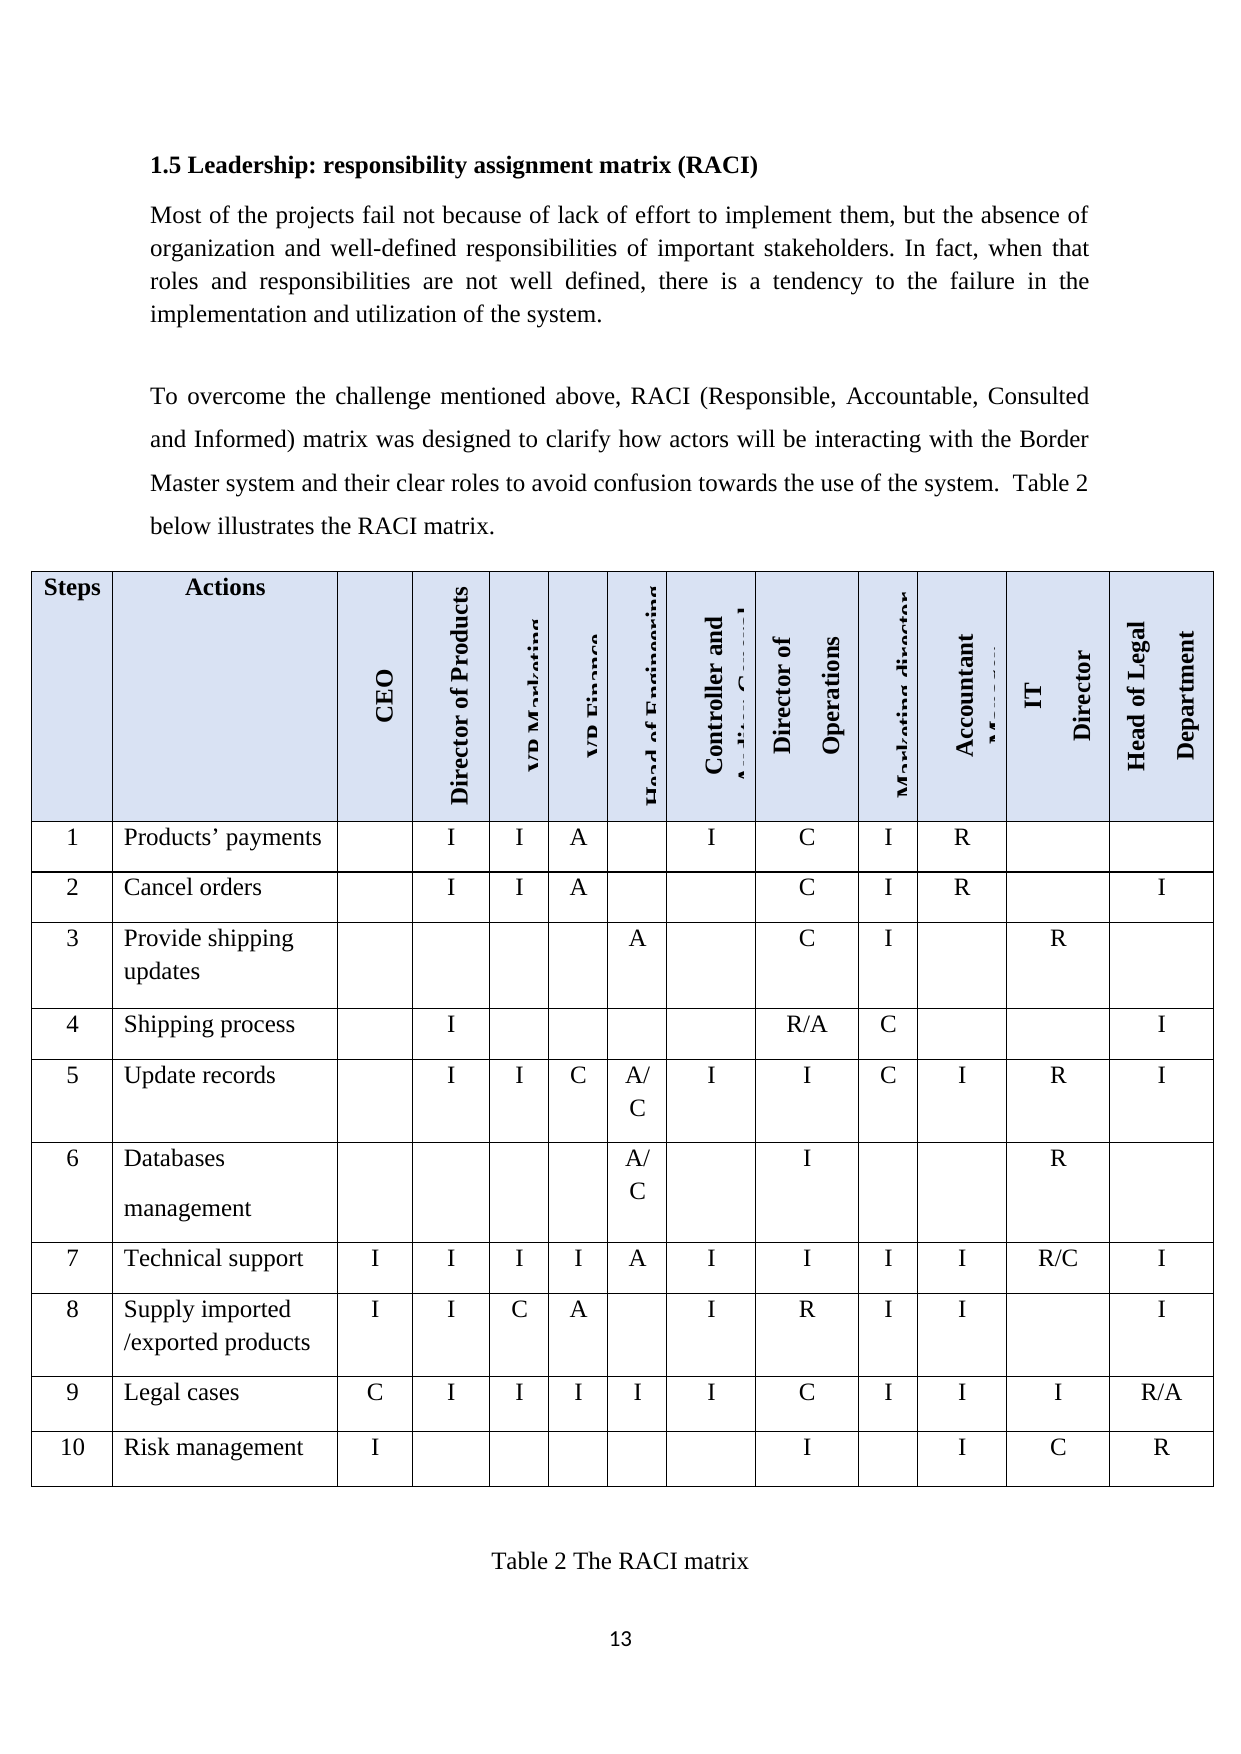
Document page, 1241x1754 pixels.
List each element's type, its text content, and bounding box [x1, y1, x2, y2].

table_cell [608, 822, 666, 871]
table_cell Products’ payments [113, 822, 337, 871]
table_cell [608, 1009, 666, 1059]
table_cell R/A [756, 1009, 858, 1059]
table_cell [338, 873, 412, 922]
table_cell 6 [32, 1143, 112, 1242]
table_cell [1110, 822, 1213, 871]
text 1.5 Leadership: responsibility assignment matrix (RACI) [150, 150, 1090, 179]
table_cell I [918, 1060, 1006, 1142]
table_cell R [1007, 923, 1109, 1008]
table_header VP Finance [549, 572, 607, 821]
table_cell A/C [608, 1143, 666, 1242]
table_cell I [859, 923, 917, 1008]
table_cell I [490, 873, 548, 922]
table_cell C [549, 1060, 607, 1142]
table_cell Shipping process [113, 1009, 337, 1059]
table_cell 5 [32, 1060, 112, 1142]
table_cell I [667, 1377, 755, 1431]
table_cell Technical support [113, 1243, 337, 1293]
table_cell [413, 1143, 489, 1242]
table_cell A [549, 822, 607, 871]
table_cell Risk management [113, 1432, 337, 1486]
table_cell I [1110, 1060, 1213, 1142]
table_cell [608, 873, 666, 922]
table_cell I [608, 1377, 666, 1431]
table_cell [667, 923, 755, 1008]
table_cell I [918, 1243, 1006, 1293]
table_header Head of Legal Department [1110, 572, 1213, 821]
table_cell I [490, 1243, 548, 1293]
table_cell C [338, 1377, 412, 1431]
table_cell [667, 1143, 755, 1242]
table_cell [549, 923, 607, 1008]
table_cell [338, 1009, 412, 1059]
table_cell [667, 1009, 755, 1059]
table_cell R [918, 822, 1006, 871]
table_cell [338, 1060, 412, 1142]
table_cell [549, 1143, 607, 1242]
table_cell Update records [113, 1060, 337, 1142]
table_cell [918, 923, 1006, 1008]
table_cell I [756, 1243, 858, 1293]
table_cell I [859, 873, 917, 922]
table_cell Supply imported /exported products [113, 1294, 337, 1376]
table_cell I [490, 1377, 548, 1431]
table_cell [1007, 873, 1109, 922]
table_cell 1 [32, 822, 112, 871]
table_cell C [859, 1060, 917, 1142]
table_cell [1007, 822, 1109, 871]
table_cell R [918, 873, 1006, 922]
table_cell I [1110, 1009, 1213, 1059]
table_cell [667, 873, 755, 922]
table_cell [338, 1143, 412, 1242]
table_cell I [756, 1432, 858, 1486]
table_cell [1007, 1009, 1109, 1059]
table_cell [413, 1432, 489, 1486]
table_header IT Director [1007, 572, 1109, 821]
table_header Marketing director [859, 572, 917, 821]
table_cell I [1110, 1243, 1213, 1293]
table_cell [667, 1432, 755, 1486]
table_cell I [490, 822, 548, 871]
table_cell [859, 1143, 917, 1242]
table_cell [338, 822, 412, 871]
table_cell I [490, 1060, 548, 1142]
table_cell C [859, 1009, 917, 1059]
text Table 2 The RACI matrix [150, 1546, 1090, 1574]
table_cell R/A [1110, 1377, 1213, 1431]
table_cell I [1007, 1377, 1109, 1431]
table_cell 4 [32, 1009, 112, 1059]
table_cell [549, 1432, 607, 1486]
table_header Accountant Manager [918, 572, 1006, 821]
table_header Steps [32, 572, 112, 821]
table_cell Databases management [113, 1143, 337, 1242]
table_cell [918, 1009, 1006, 1059]
table_cell I [413, 1377, 489, 1431]
table_cell I [413, 1243, 489, 1293]
table_cell I [756, 1060, 858, 1142]
table_cell R/C [1007, 1243, 1109, 1293]
table_cell I [549, 1377, 607, 1431]
table_cell 2 [32, 873, 112, 922]
table_cell R [1007, 1060, 1109, 1142]
table_cell I [859, 1243, 917, 1293]
table_cell I [413, 1009, 489, 1059]
table_cell 8 [32, 1294, 112, 1376]
text To overcome the challenge mentioned above, RACI (Responsible, Accountable, Consulted and Informed) matrix was designed to clarify how actors will be interacting with the Border Master system and their clear roles to avoid confusion towards the use of the system. Table 2 below illustrates the RACI matrix. [150, 381, 1090, 539]
table_cell I [859, 1377, 917, 1431]
table_cell [490, 1143, 548, 1242]
table_cell I [413, 1294, 489, 1376]
table_cell A [608, 1243, 666, 1293]
table_cell 7 [32, 1243, 112, 1293]
table_cell Legal cases [113, 1377, 337, 1431]
table_header CEO [338, 572, 412, 821]
table_cell I [918, 1377, 1006, 1431]
table_cell A/C [608, 1060, 666, 1142]
table_cell I [549, 1243, 607, 1293]
table_cell [608, 1294, 666, 1376]
table_cell C [490, 1294, 548, 1376]
table_header Actions [113, 572, 337, 821]
table_cell I [859, 822, 917, 871]
table_cell I [413, 822, 489, 871]
table_cell 10 [32, 1432, 112, 1486]
table_cell 9 [32, 1377, 112, 1431]
table_cell I [667, 822, 755, 871]
table_cell I [413, 1060, 489, 1142]
table_cell I [1110, 1294, 1213, 1376]
table_cell C [756, 822, 858, 871]
table_header Head of Engineering [608, 572, 666, 821]
table_header VP Marketing [490, 572, 548, 821]
table_cell [490, 923, 548, 1008]
table_cell [490, 1009, 548, 1059]
table_cell R [1110, 1432, 1213, 1486]
table_cell C [756, 923, 858, 1008]
table_cell [1007, 1294, 1109, 1376]
table_cell I [918, 1432, 1006, 1486]
table_cell [338, 923, 412, 1008]
table_cell I [338, 1432, 412, 1486]
table_cell I [918, 1294, 1006, 1376]
table_cell I [338, 1294, 412, 1376]
table_cell I [667, 1243, 755, 1293]
table_cell A [608, 923, 666, 1008]
table_header Director of Operations [756, 572, 858, 821]
table_cell [1110, 923, 1213, 1008]
table_cell [490, 1432, 548, 1486]
table_cell [549, 1009, 607, 1059]
table_cell I [1110, 873, 1213, 922]
table_cell C [756, 873, 858, 922]
table_cell A [549, 1294, 607, 1376]
table_cell [413, 923, 489, 1008]
text Most of the projects fail not because of lack of effort to implement them, but the absence of organization and well-defined responsibilities of important stakeholders. In fact, when that roles and responsibilities are not well defined, there is a tendency to the failure in the implementation and utilization of the system. [150, 200, 1090, 327]
table_cell Cancel orders [113, 873, 337, 922]
table_cell I [338, 1243, 412, 1293]
table_cell C [1007, 1432, 1109, 1486]
table_cell I [667, 1060, 755, 1142]
table_cell I [859, 1294, 917, 1376]
table_cell I [413, 873, 489, 922]
table_cell [859, 1432, 917, 1486]
table_cell A [549, 873, 607, 922]
table_cell R [1007, 1143, 1109, 1242]
table_cell [608, 1432, 666, 1486]
table_cell [1110, 1143, 1213, 1242]
table_cell Provide shipping updates [113, 923, 337, 1008]
table_cell [918, 1143, 1006, 1242]
table_header Controller and Auditor General [667, 572, 755, 821]
table_cell C [756, 1377, 858, 1431]
table_cell R [756, 1294, 858, 1376]
table_cell I [756, 1143, 858, 1242]
table_cell 3 [32, 923, 112, 1008]
table_cell I [667, 1294, 755, 1376]
table_header Director of Products [413, 572, 489, 821]
